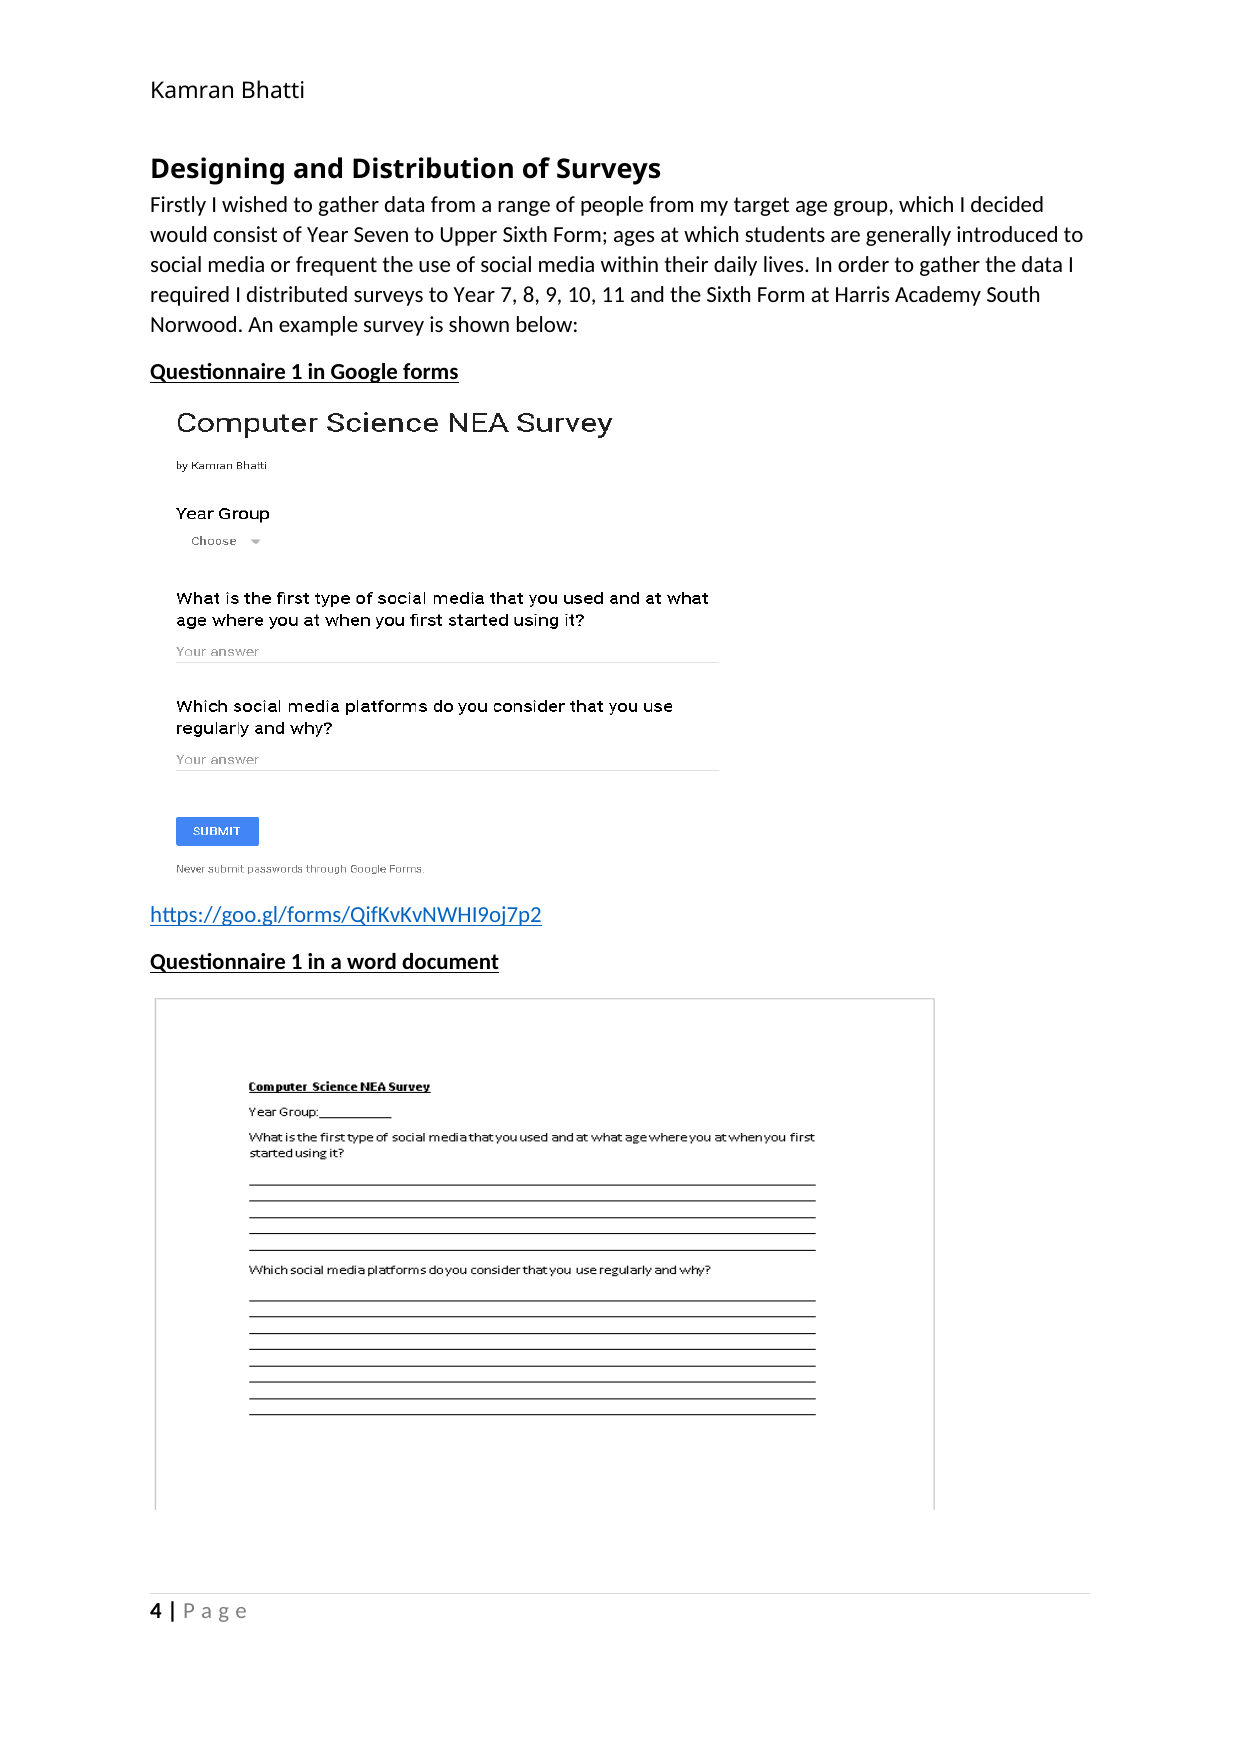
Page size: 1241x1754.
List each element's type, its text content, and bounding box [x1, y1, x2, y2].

text Firstly I wished to gather data from a range of people from my target age group, which I decided would consist of Year Seven to Upper Sixth Form; ages at which students are generally introduced to social media or frequent the use of social media within their daily lives. In order to gather the data I required I distributed surveys to Year 7, 8, 9, 10, 11 and the Sixth Form at Harris Academy South Norwood. An example survey is shown below: [150, 190, 1090, 339]
picture [150, 994, 941, 1510]
picture [150, 404, 719, 882]
subtitle Designing and Distribution of Surveys [150, 150, 1090, 187]
text Questionnaire 1 in Google forms [150, 357, 1090, 386]
text https://goo.gl/forms/QifKvKvNWHI9oj7p2 [150, 901, 1090, 929]
text Questionnaire 1 in a word document [150, 947, 1090, 976]
